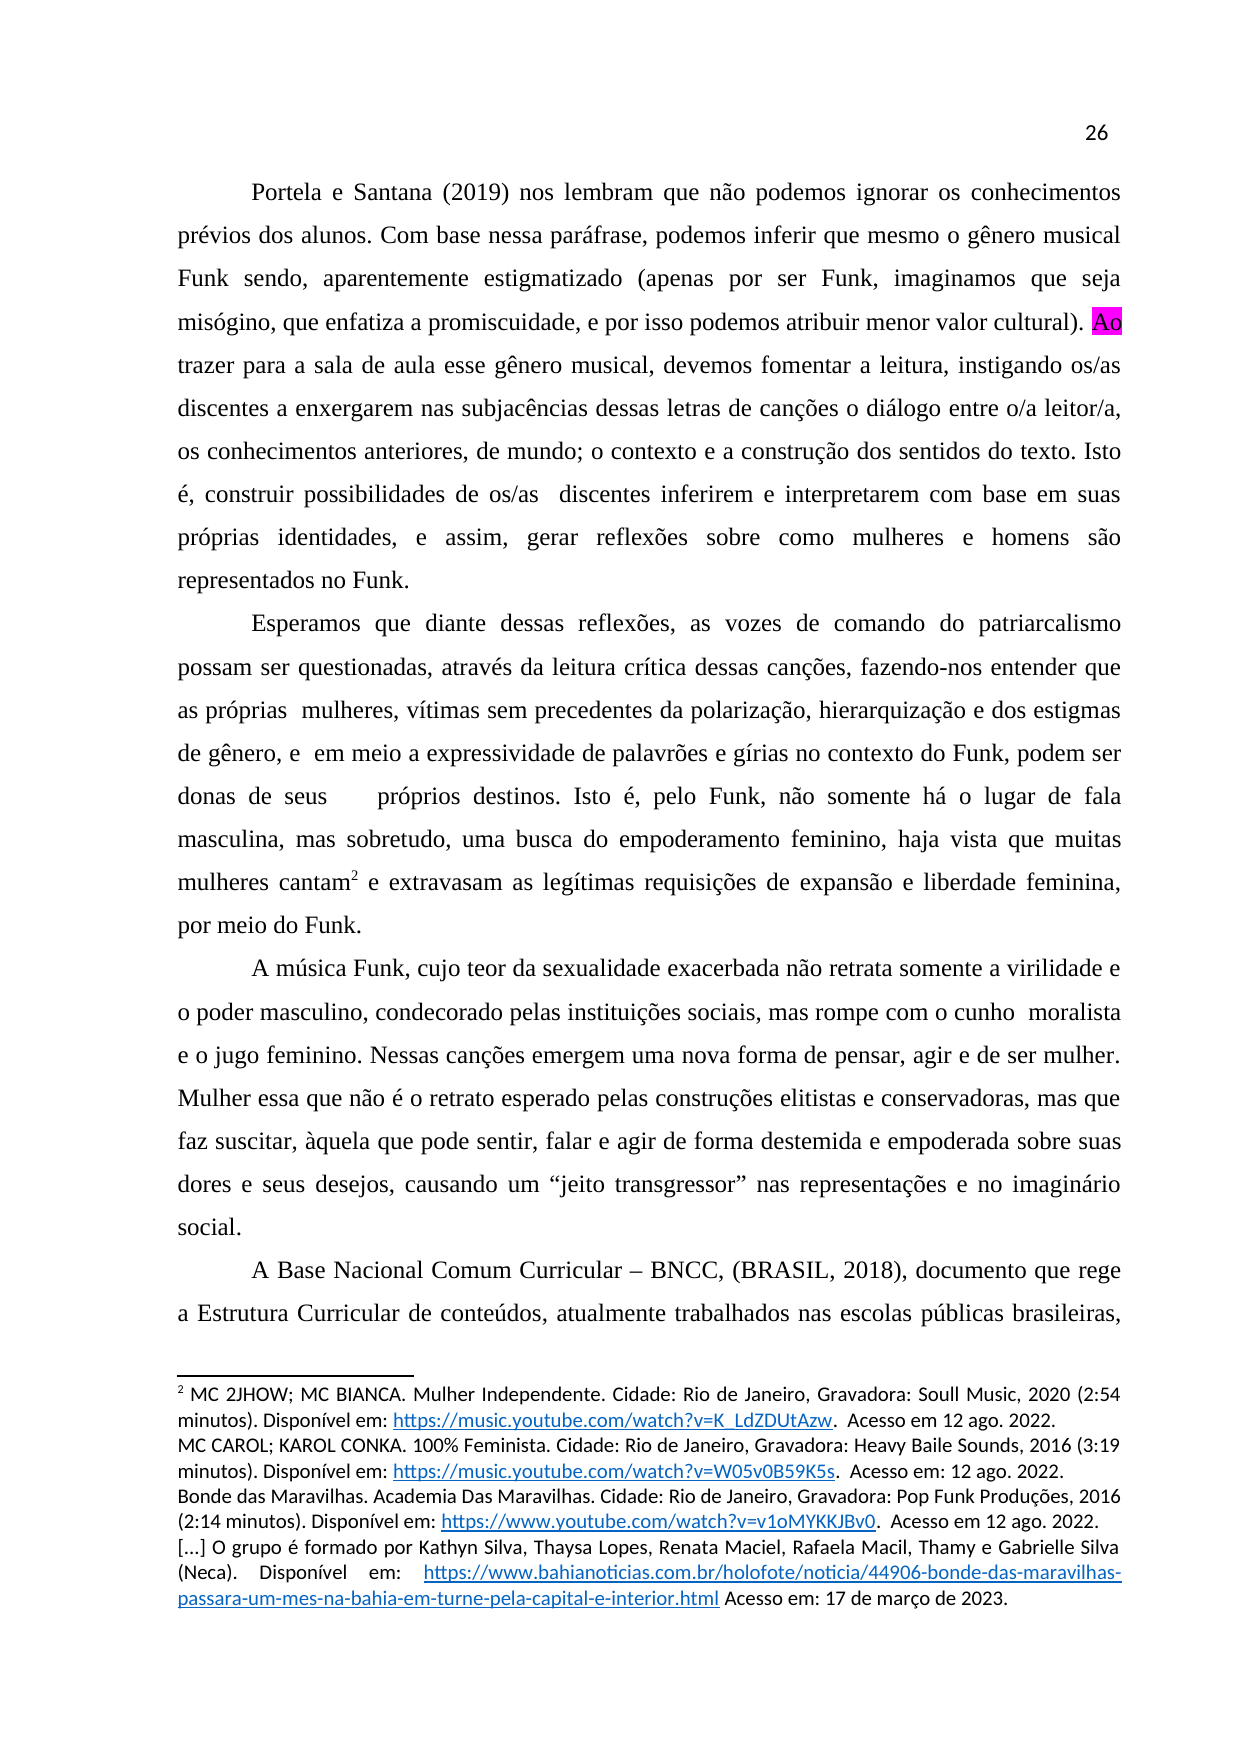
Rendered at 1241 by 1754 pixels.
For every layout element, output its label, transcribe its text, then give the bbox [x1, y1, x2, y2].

text A música Funk, cujo teor da sexualidade exacerbada não retrata somente a virilidade e o poder masculino, condecorado pelas instituições sociais, mas rompe com o cunho moralista e o jugo feminino. Nessas canções emergem uma nova forma de pensar, agir e de ser mulher. Mulher essa que não é o retrato esperado pelas construções elitistas e conservadoras, mas que faz suscitar, àquela que pode sentir, falar e agir de forma destemida e empoderada sobre suas dores e seus desejos, causando um “jeito transgressor” nas representações e no imaginário social. [177, 953, 1122, 1241]
text Esperamos que diante dessas reflexões, as vozes de comando do patriarcalismo possam ser questionadas, através da leitura crítica dessas canções, fazendo-nos entender que as próprias mulheres, vítimas sem precedentes da polarização, hierarquização e dos estigmas de gênero, e em meio a expressividade de palavrões e gírias no contexto do Funk, podem ser donas de seus próprios destinos. Isto é, pelo Funk, não somente há o lugar de fala masculina, mas sobretudo, uma busca do empoderamento feminino, haja vista que muitas mulheres cantam e extravasam as legítimas requisições de expansão e liberdade feminina, por meio do Funk. [177, 608, 1122, 939]
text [177, 1255, 1122, 1327]
text Portela e Santana (2019) nos lembram que não podemos ignorar os conhecimentos prévios dos alunos. Com base nessa paráfrase, podemos inferir que mesmo o gênero musical Funk sendo, aparentemente estigmatizado (apenas por ser Funk, imaginamos que seja misógino, que enfatiza a promiscuidade, e por isso podemos atribuir menor valor cultural). Ao trazer para a sala de aula esse gênero musical, devemos fomentar a leitura, instigando os/as discentes a enxergarem nas subjacências dessas letras de canções o diálogo entre o/a leitor/a, os conhecimentos anteriores, de mundo; o contexto e a construção dos sentidos do texto. Isto é, construir possibilidades de os/as discentes inferirem e interpretarem com base em suas próprias identidades, e assim, gerar reflexões sobre como mulheres e homens são representados no Funk. [177, 177, 1122, 594]
